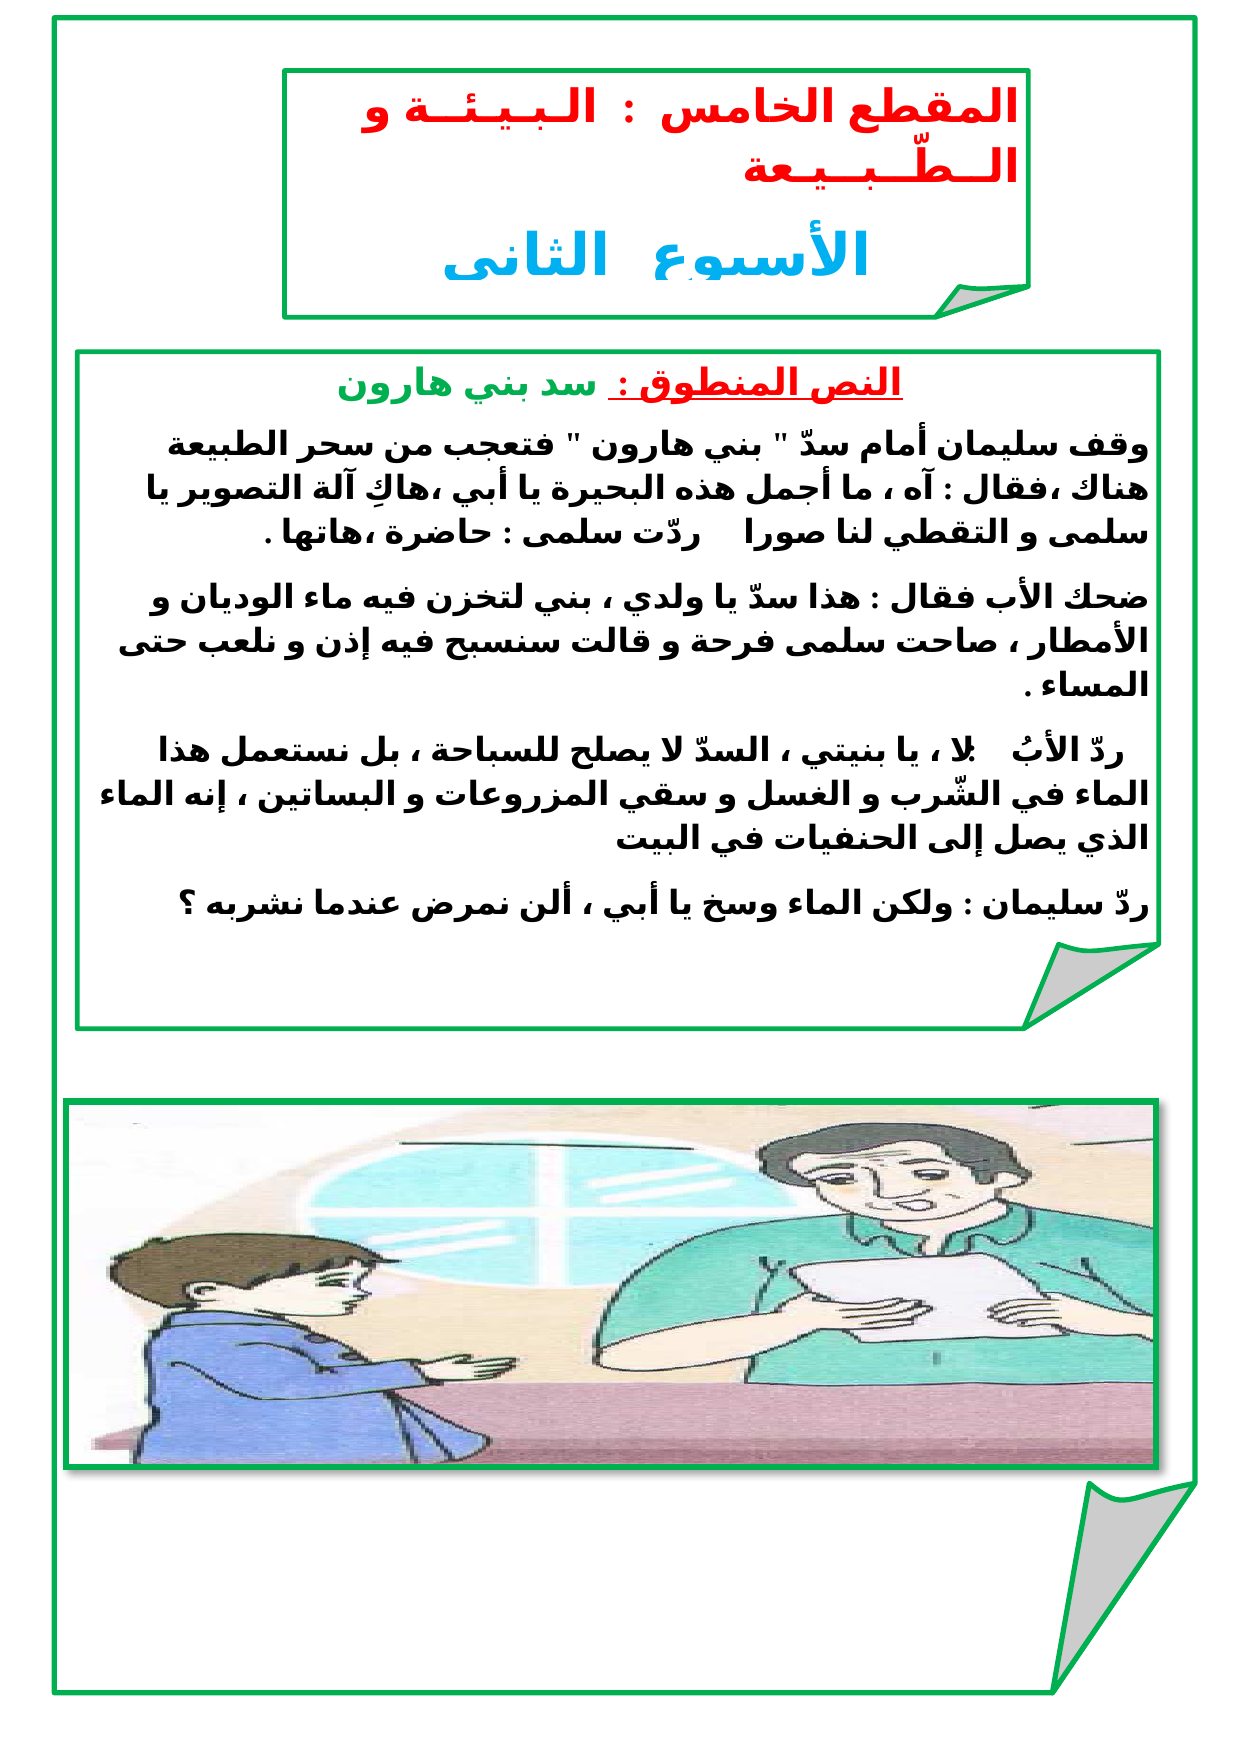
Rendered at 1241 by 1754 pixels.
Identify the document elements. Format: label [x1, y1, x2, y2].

picture [69, 1105, 1153, 1464]
